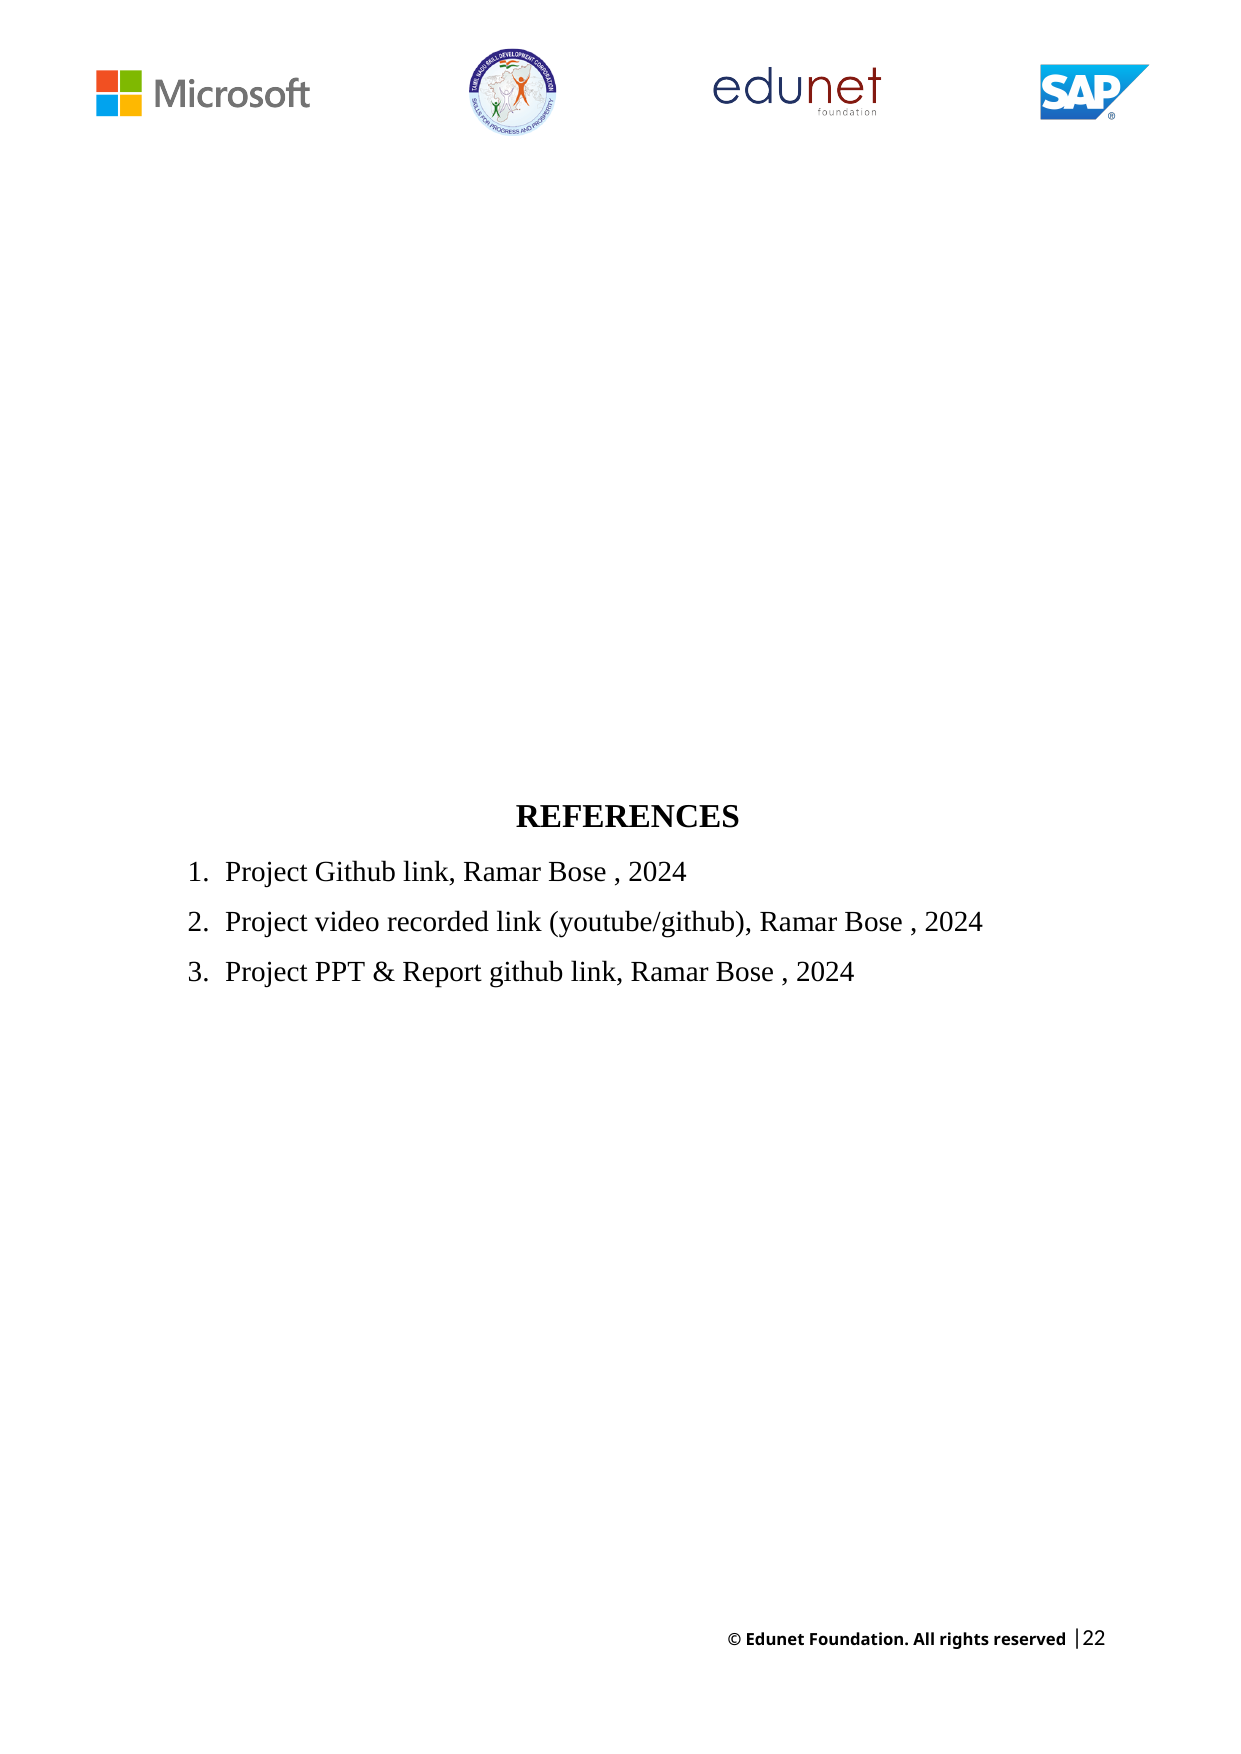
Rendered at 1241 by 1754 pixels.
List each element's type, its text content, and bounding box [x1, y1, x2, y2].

list Project Github link, Ramar Bose , 2024 [187, 854, 1105, 887]
picture [91, 65, 316, 121]
picture [466, 45, 558, 137]
list Project video recorded link (youtube/github), Ramar Bose , 2024 [187, 904, 1105, 938]
picture [1039, 63, 1151, 121]
text REFERENCES [150, 796, 1105, 834]
list Project PPT & Report github link, Ramar Bose , 2024 [187, 954, 1105, 988]
picture [706, 60, 889, 122]
